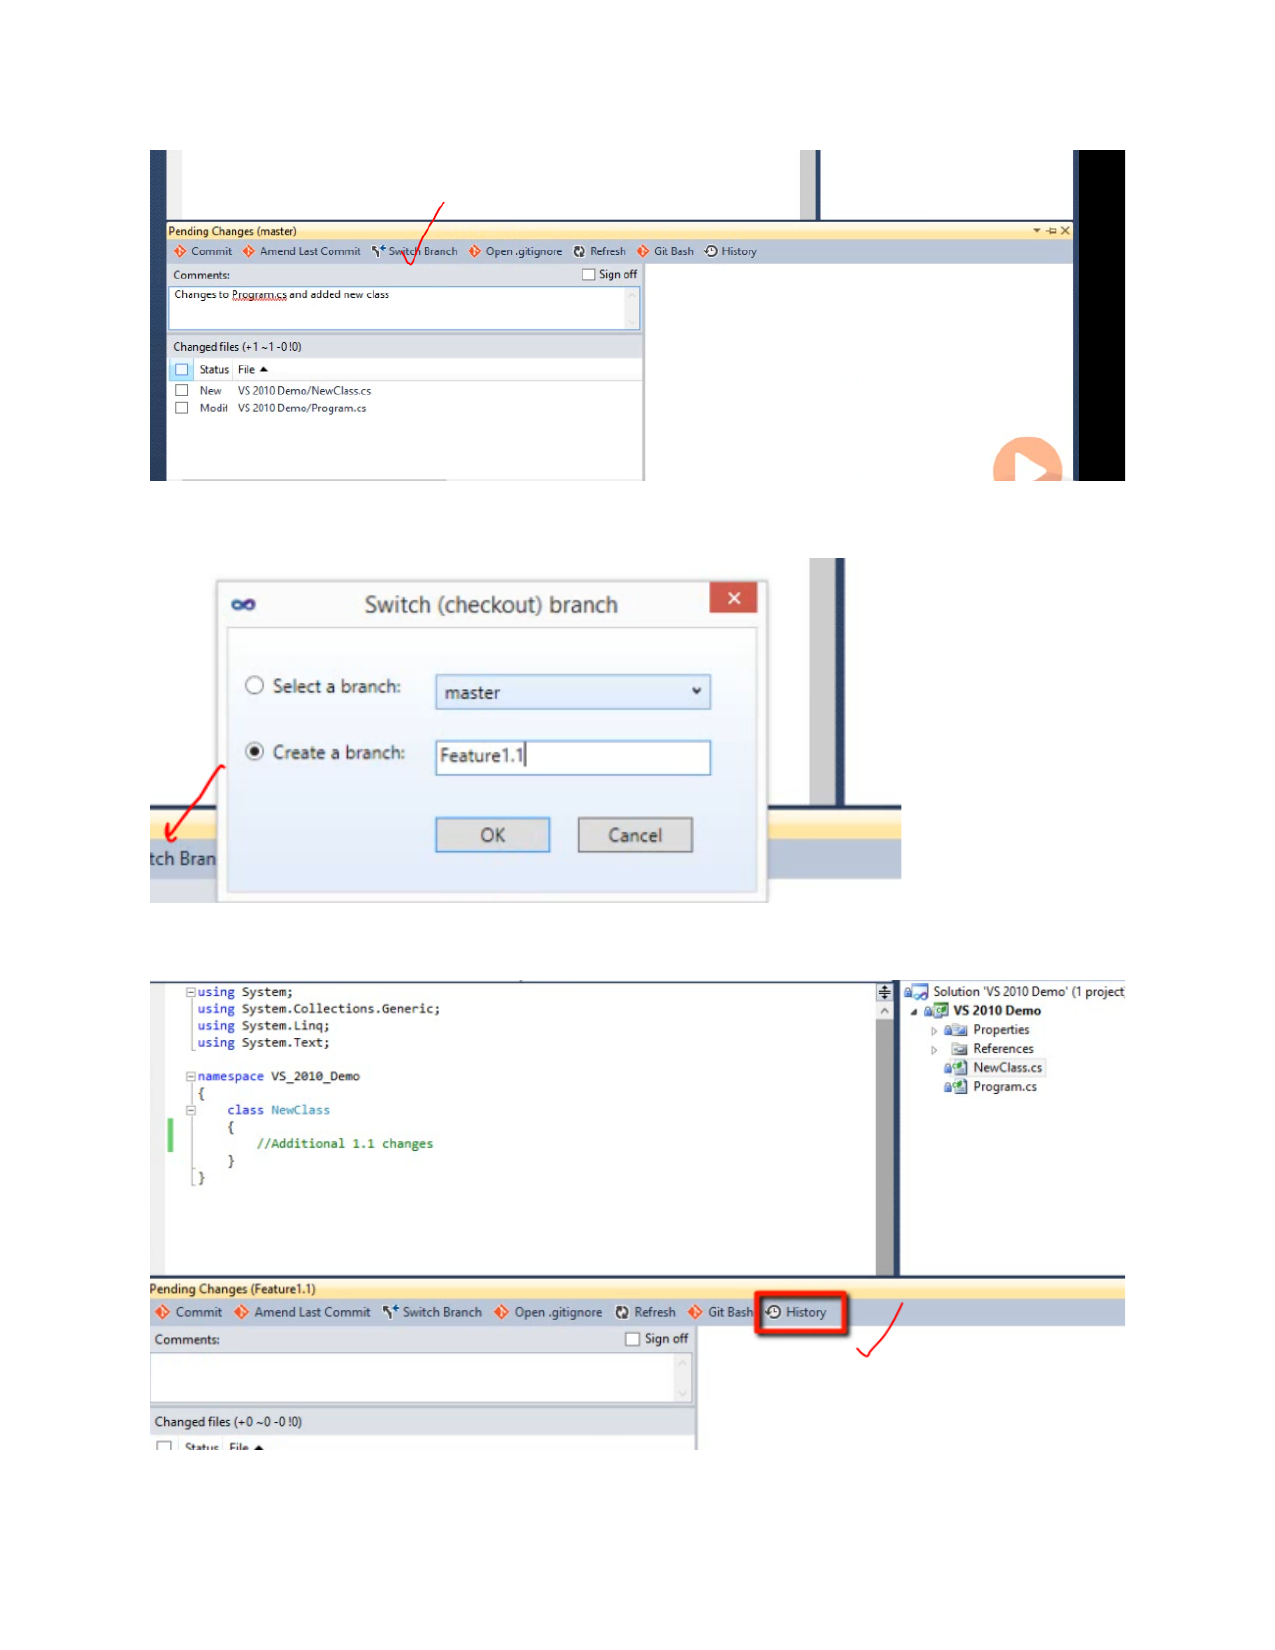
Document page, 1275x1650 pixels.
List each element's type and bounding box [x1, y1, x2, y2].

picture [150, 558, 902, 903]
picture [150, 980, 1125, 1450]
picture [150, 150, 1125, 481]
